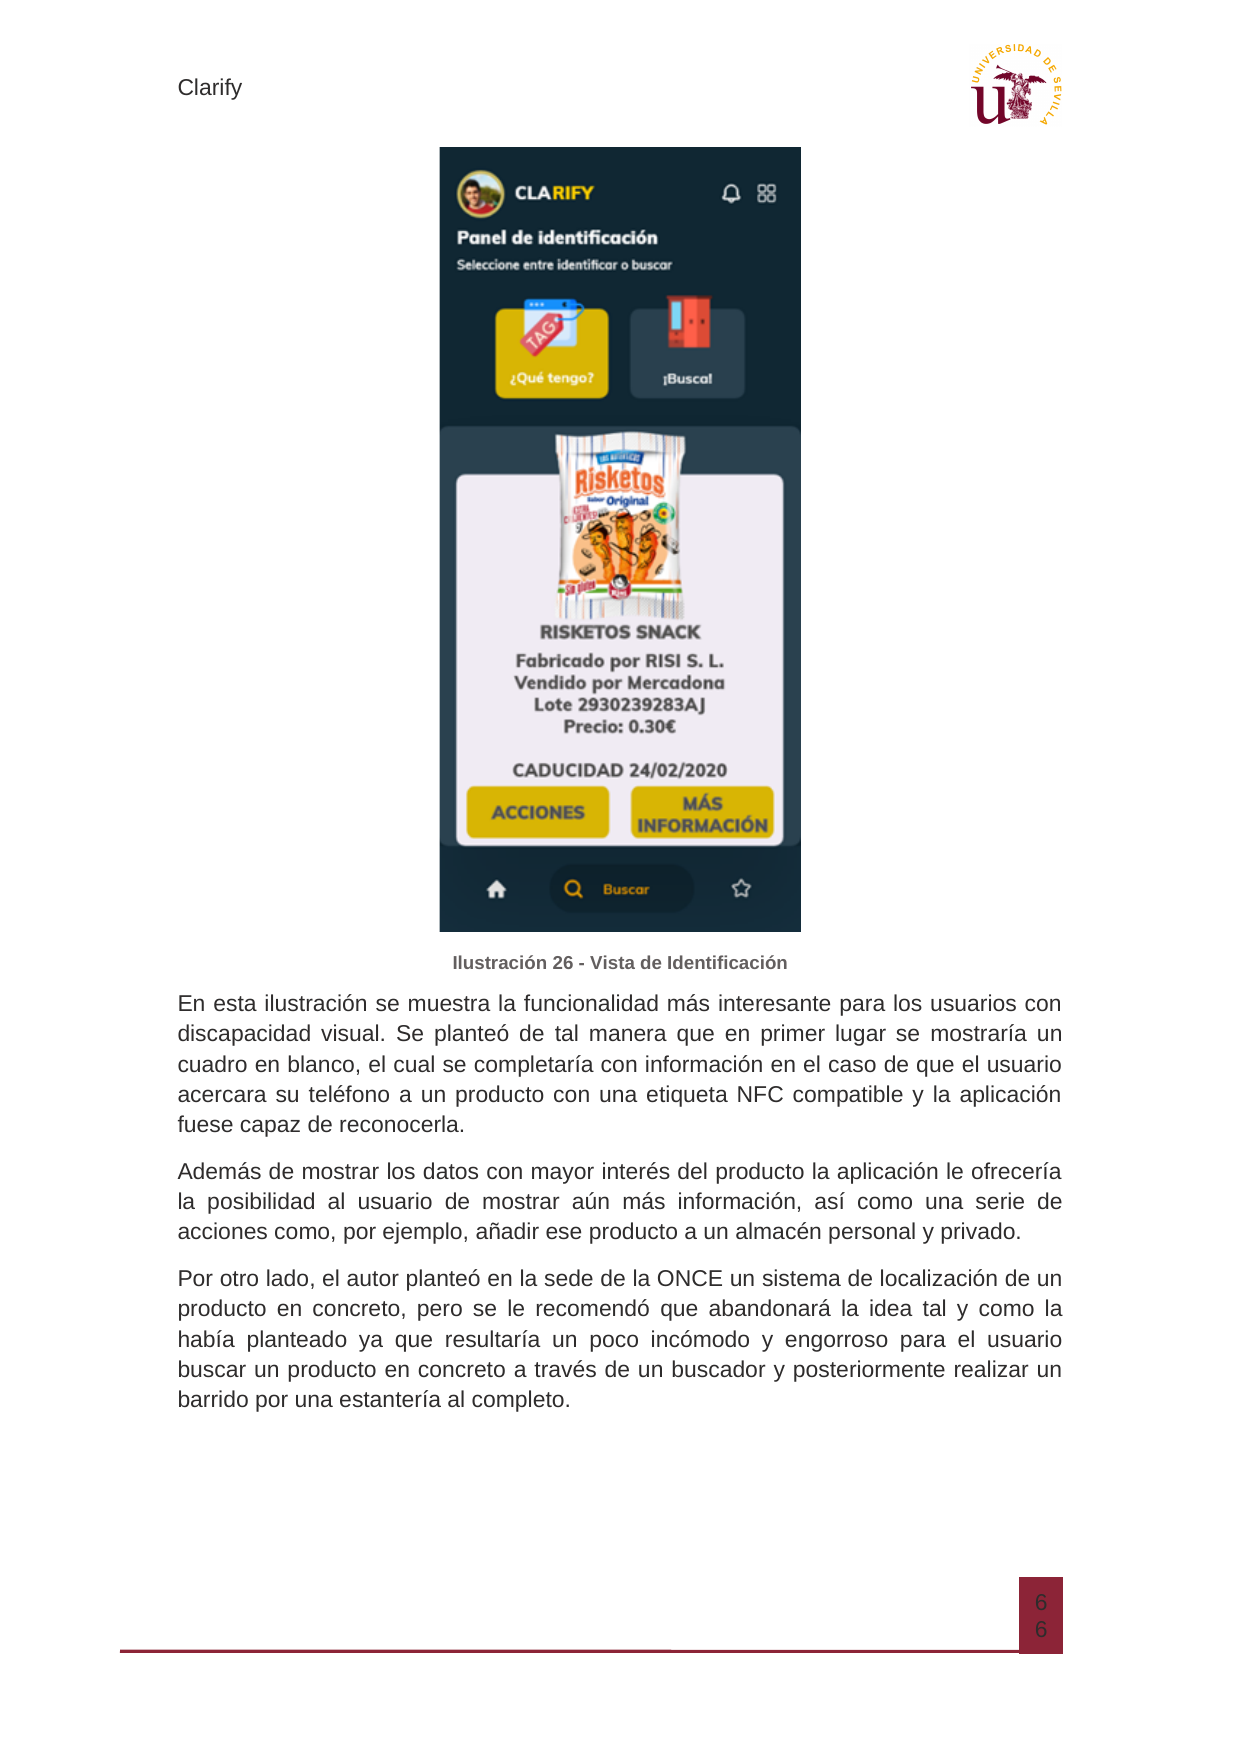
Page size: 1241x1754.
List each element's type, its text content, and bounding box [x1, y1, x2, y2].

text Por otro lado, el autor planteó en la sede de la ONCE un sistema de localización de un producto en concreto, pero se le recomendó que abandonará la idea tal y como la había planteado ya que resultaría un poco incómodo y engorroso para el usuario buscar un producto en concreto a través de un buscador y posteriormente realizar un barrido por una estantería al completo. [177, 1265, 1063, 1412]
text En esta ilustración se muestra la funcionalidad más interesante para los usuarios con discapacidad visual. Se planteó de tal manera que en primer lugar se mostraría un cuadro en blanco, el cual se completaría con información en el caso de que el usuario acercara su teléfono a un producto con una etiqueta NFC compatible y la aplicación fuese capaz de reconocerla. [177, 990, 1063, 1137]
picture [969, 44, 1063, 127]
picture [439, 147, 801, 932]
text Ilustración 26 - Vista de Identificación [177, 952, 1063, 973]
text Además de mostrar los datos con mayor interés del producto la aplicación le ofrecería la posibilidad al usuario de mostrar aún más información, así como una serie de acciones como, por ejemplo, añadir ese producto a un almacén personal y privado. [177, 1158, 1063, 1244]
